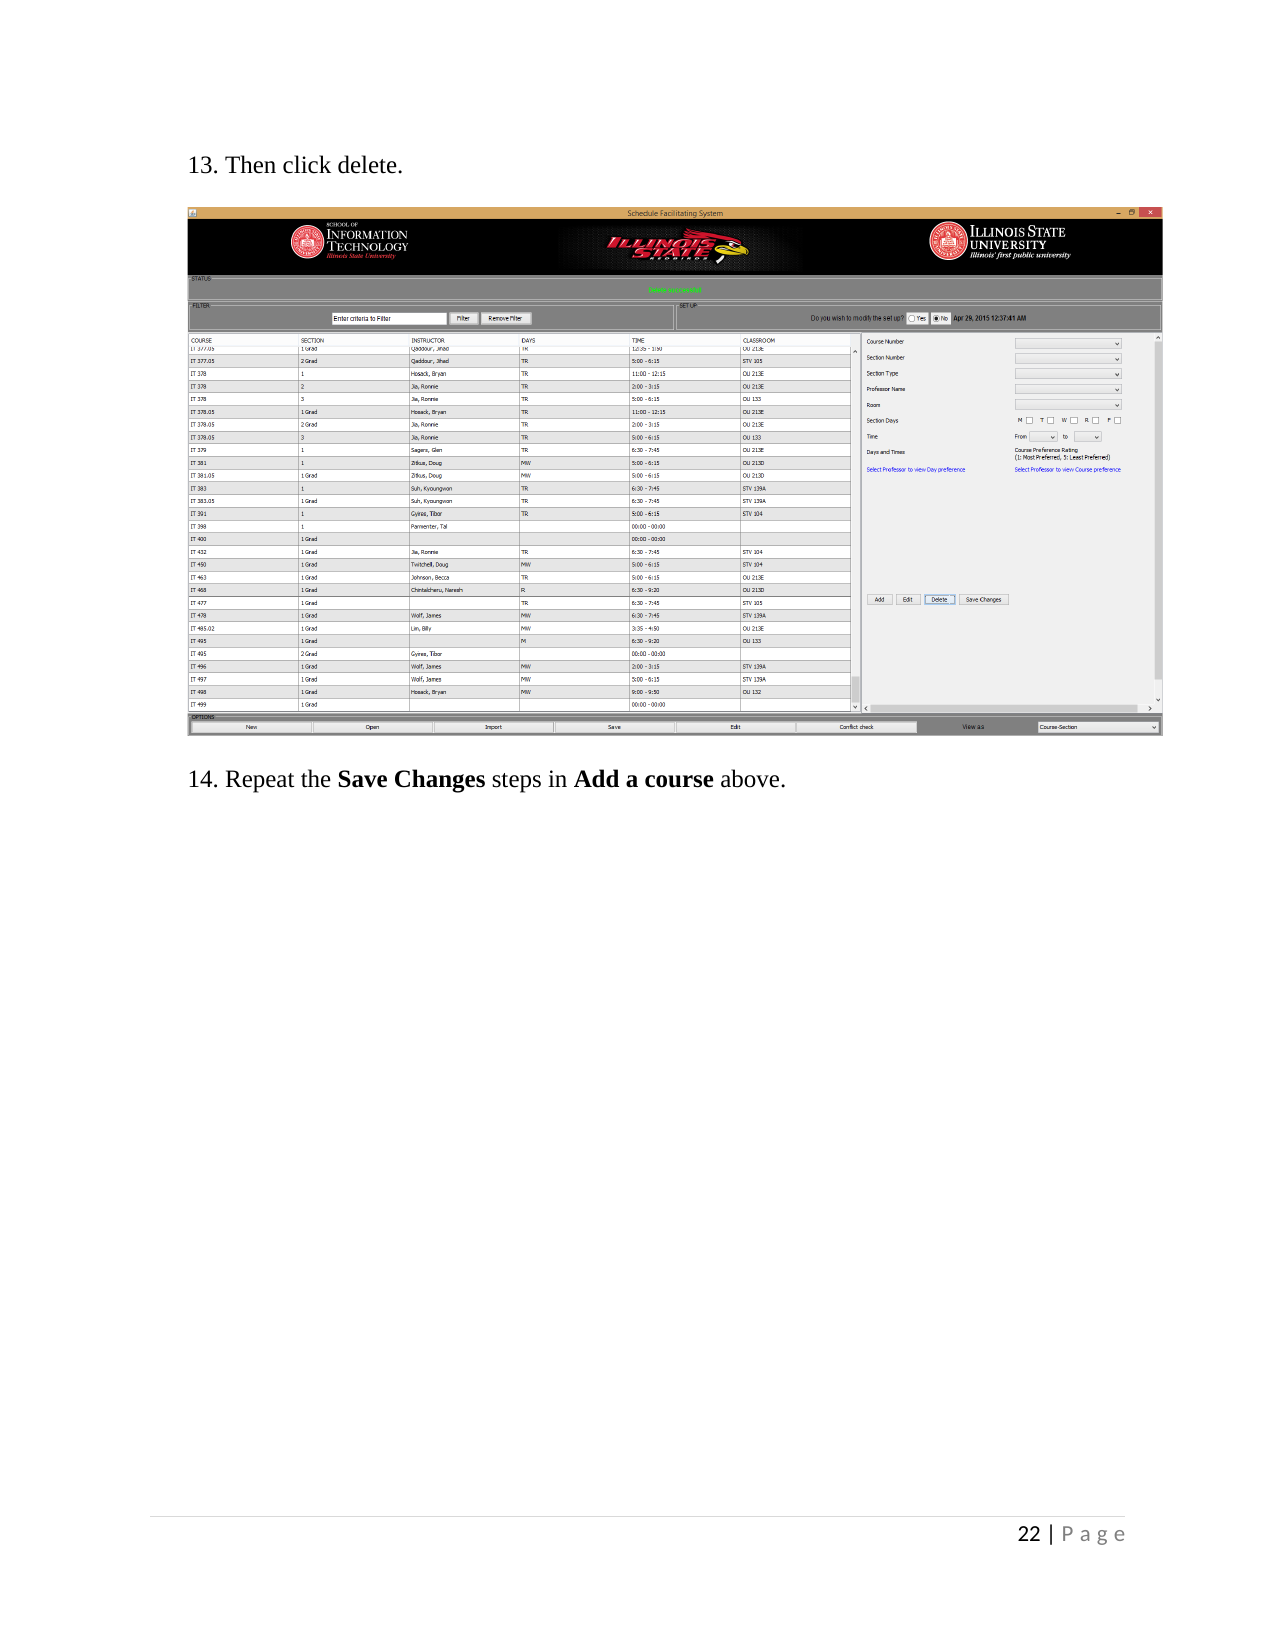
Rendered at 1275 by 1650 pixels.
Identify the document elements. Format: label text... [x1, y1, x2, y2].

picture [187, 207, 1163, 736]
list Repeat the Save Changes steps in Add a course above. [187, 764, 1125, 793]
list Then click delete. [187, 150, 1125, 179]
